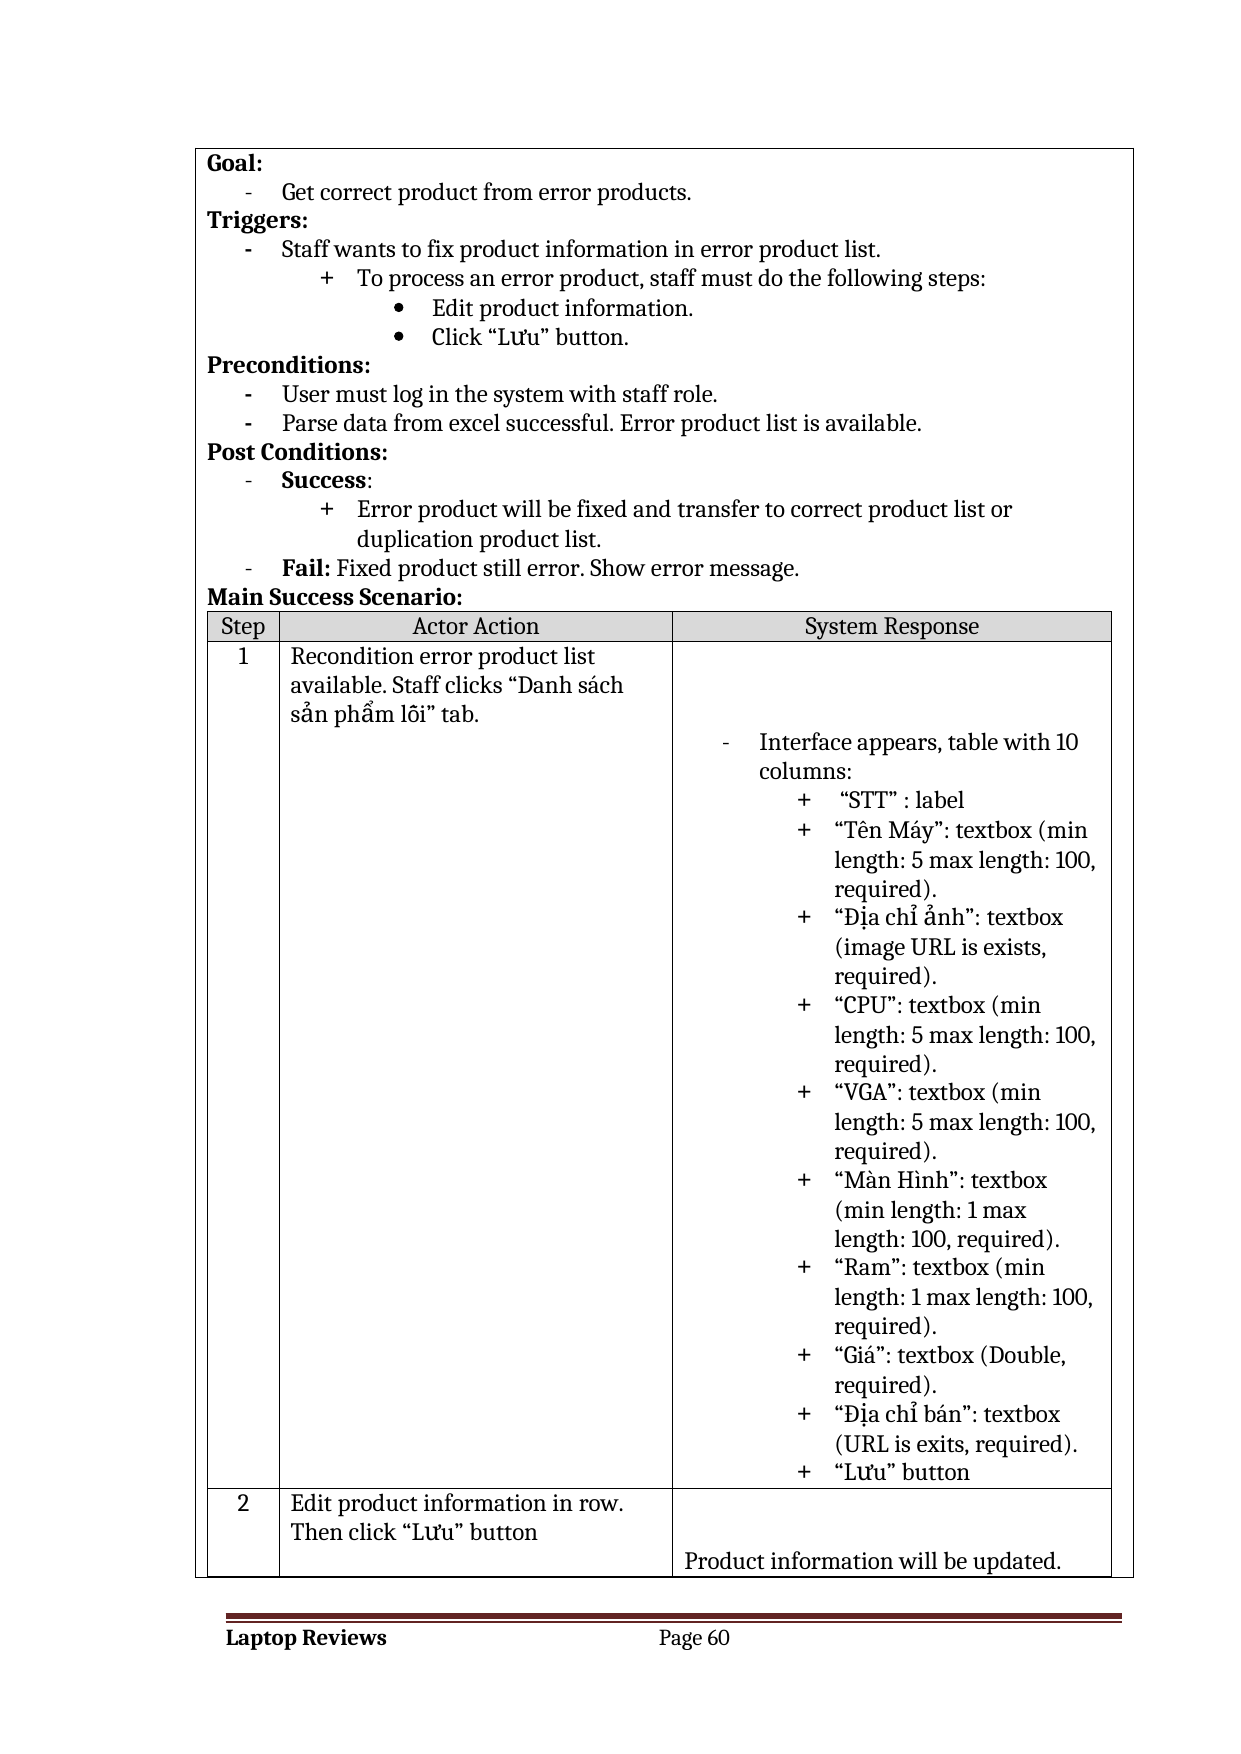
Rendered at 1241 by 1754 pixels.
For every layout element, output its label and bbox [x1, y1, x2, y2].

table_cell [196, 149, 1133, 1577]
